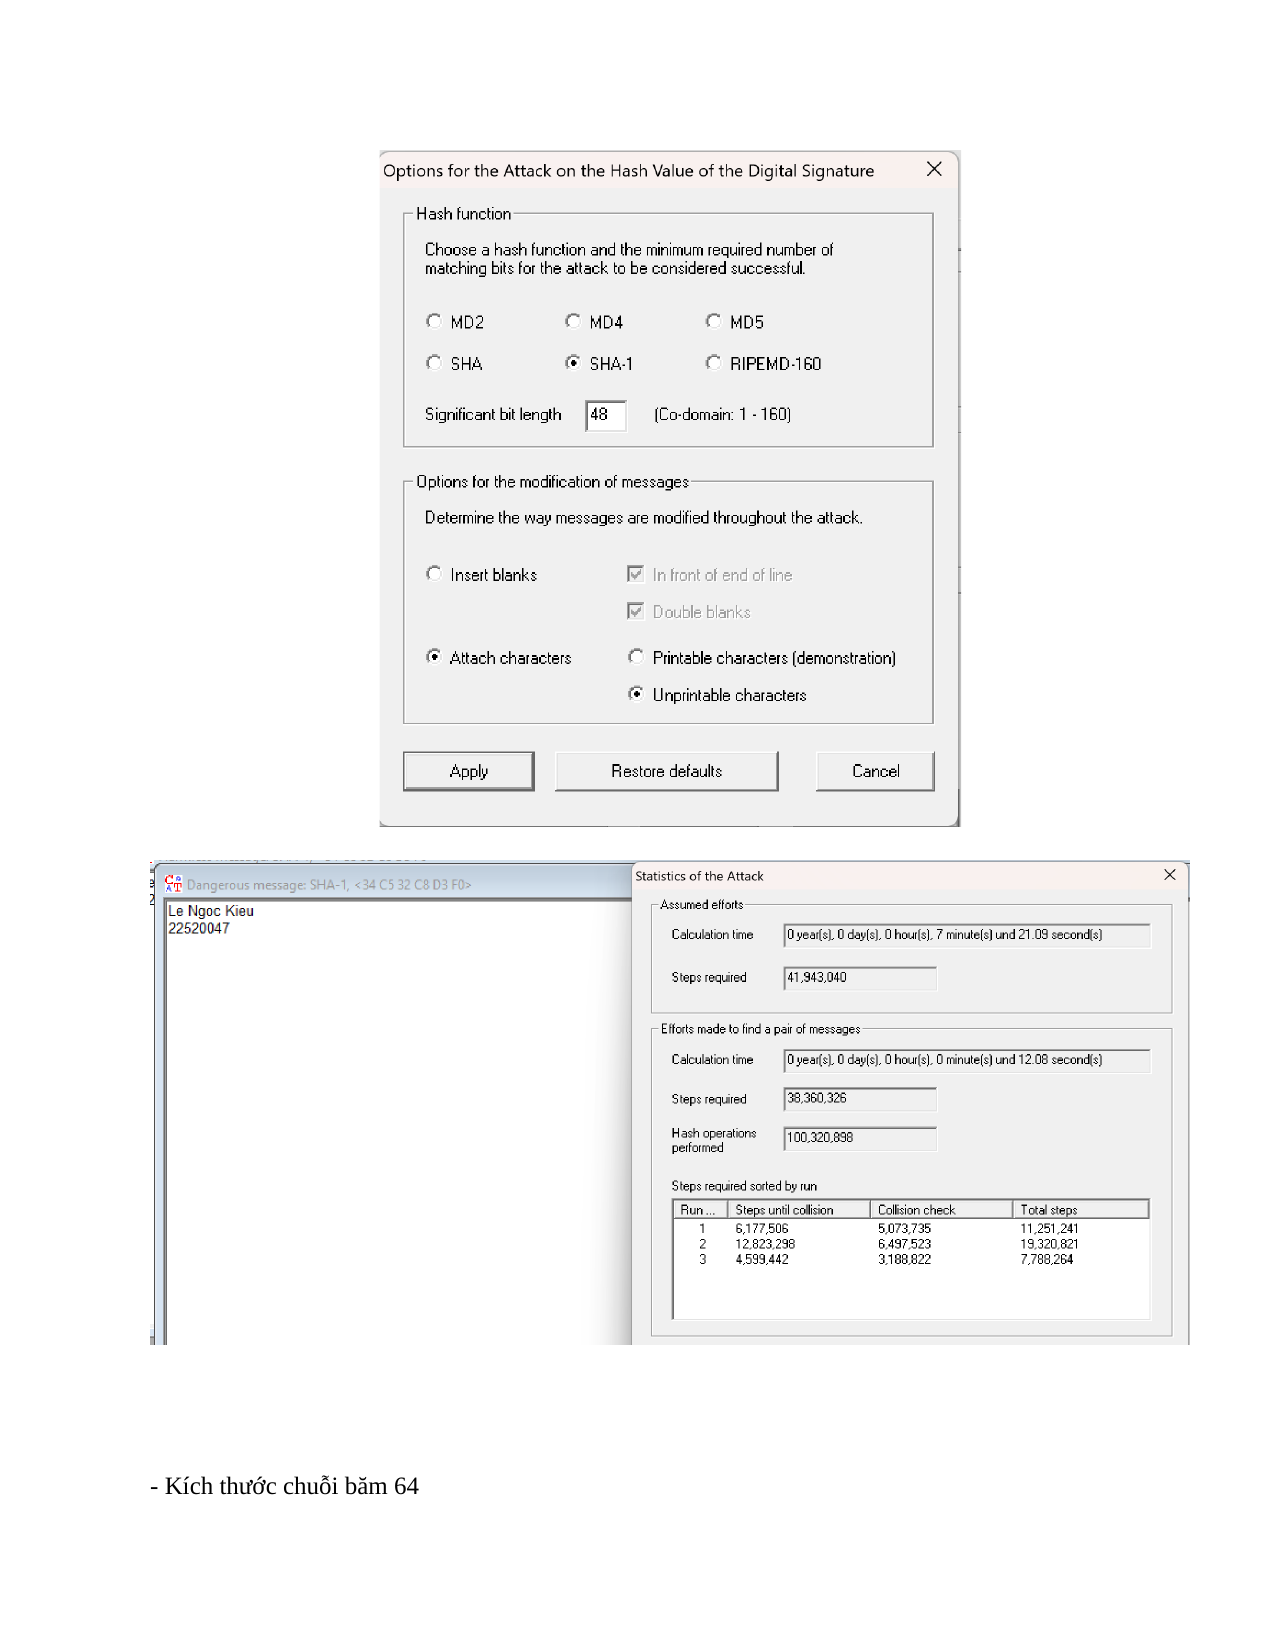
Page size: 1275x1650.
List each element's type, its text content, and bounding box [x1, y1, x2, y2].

picture [379, 150, 962, 827]
picture [150, 860, 1190, 1345]
list - Kích thước chuỗi băm 64 [150, 1471, 1191, 1500]
